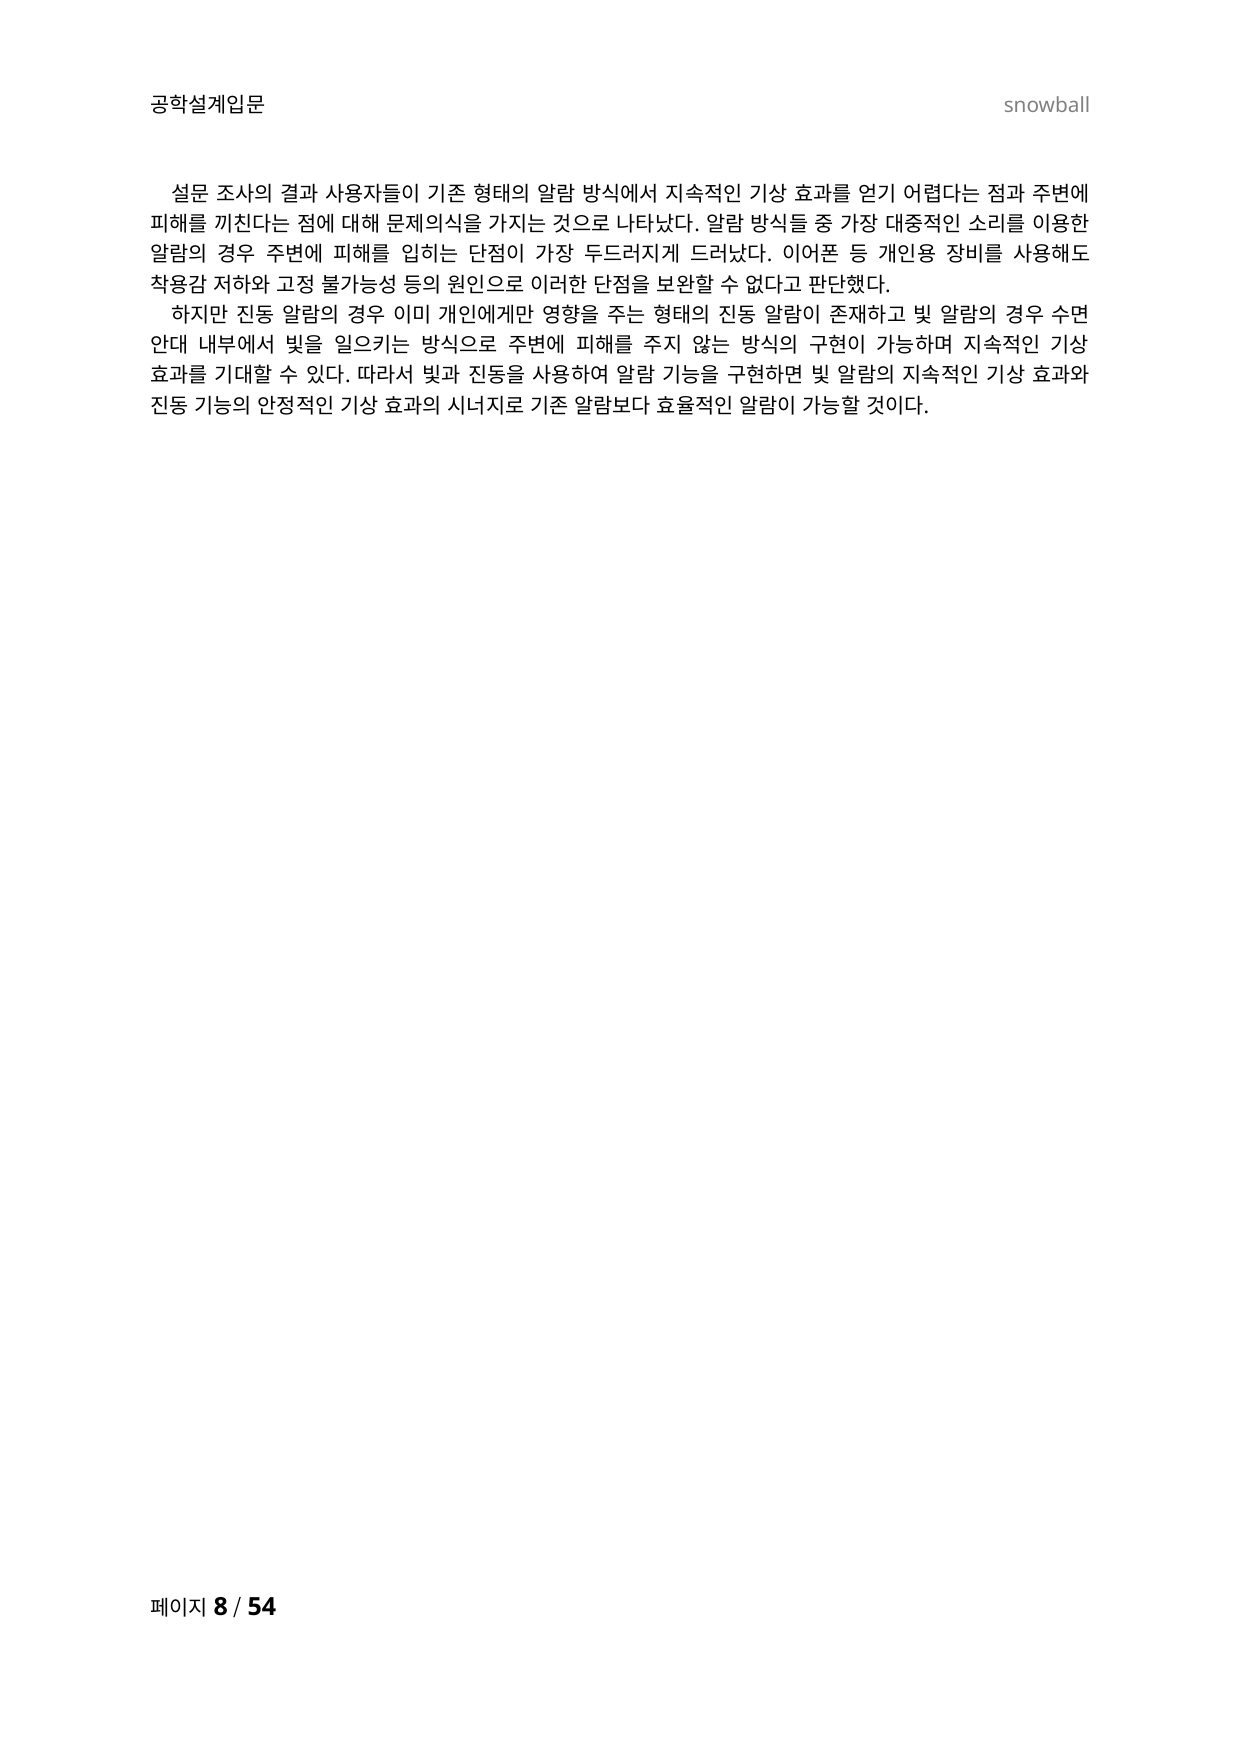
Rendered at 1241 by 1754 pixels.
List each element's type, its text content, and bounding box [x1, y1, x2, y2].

text 설문 조사의 결과 사용자들이 기존 형태의 알람 방식에서 지속적인 기상 효과를 얻기 어렵다는 점과 주변에 피해를 끼친다는 점에 대해 문제의식을 가지는 것으로 나타났다. 알람 방식들 중 가장 대중적인 소리를 이용한 알람의 경우 주변에 피해를 입히는 단점이 가장 두드러지게 드러났다. 이어폰 등 개인용 장비를 사용해도 착용감 저하와 고정 불가능성 등의 원인으로 이러한 단점을 보완할 수 없다고 판단했다. [150, 177, 1090, 298]
text 하지만 진동 알람의 경우 이미 개인에게만 영향을 주는 형태의 진동 알람이 존재하고 빛 알람의 경우 수면 안대 내부에서 빛을 일으키는 방식으로 주변에 피해를 주지 않는 방식의 구현이 가능하며 지속적인 기상 효과를 기대할 수 있다. 따라서 빛과 진동을 사용하여 알람 기능을 구현하면 빛 알람의 지속적인 기상 효과와 진동 기능의 안정적인 기상 효과의 시너지로 기존 알람보다 효율적인 알람이 가능할 것이다. [150, 298, 1090, 419]
